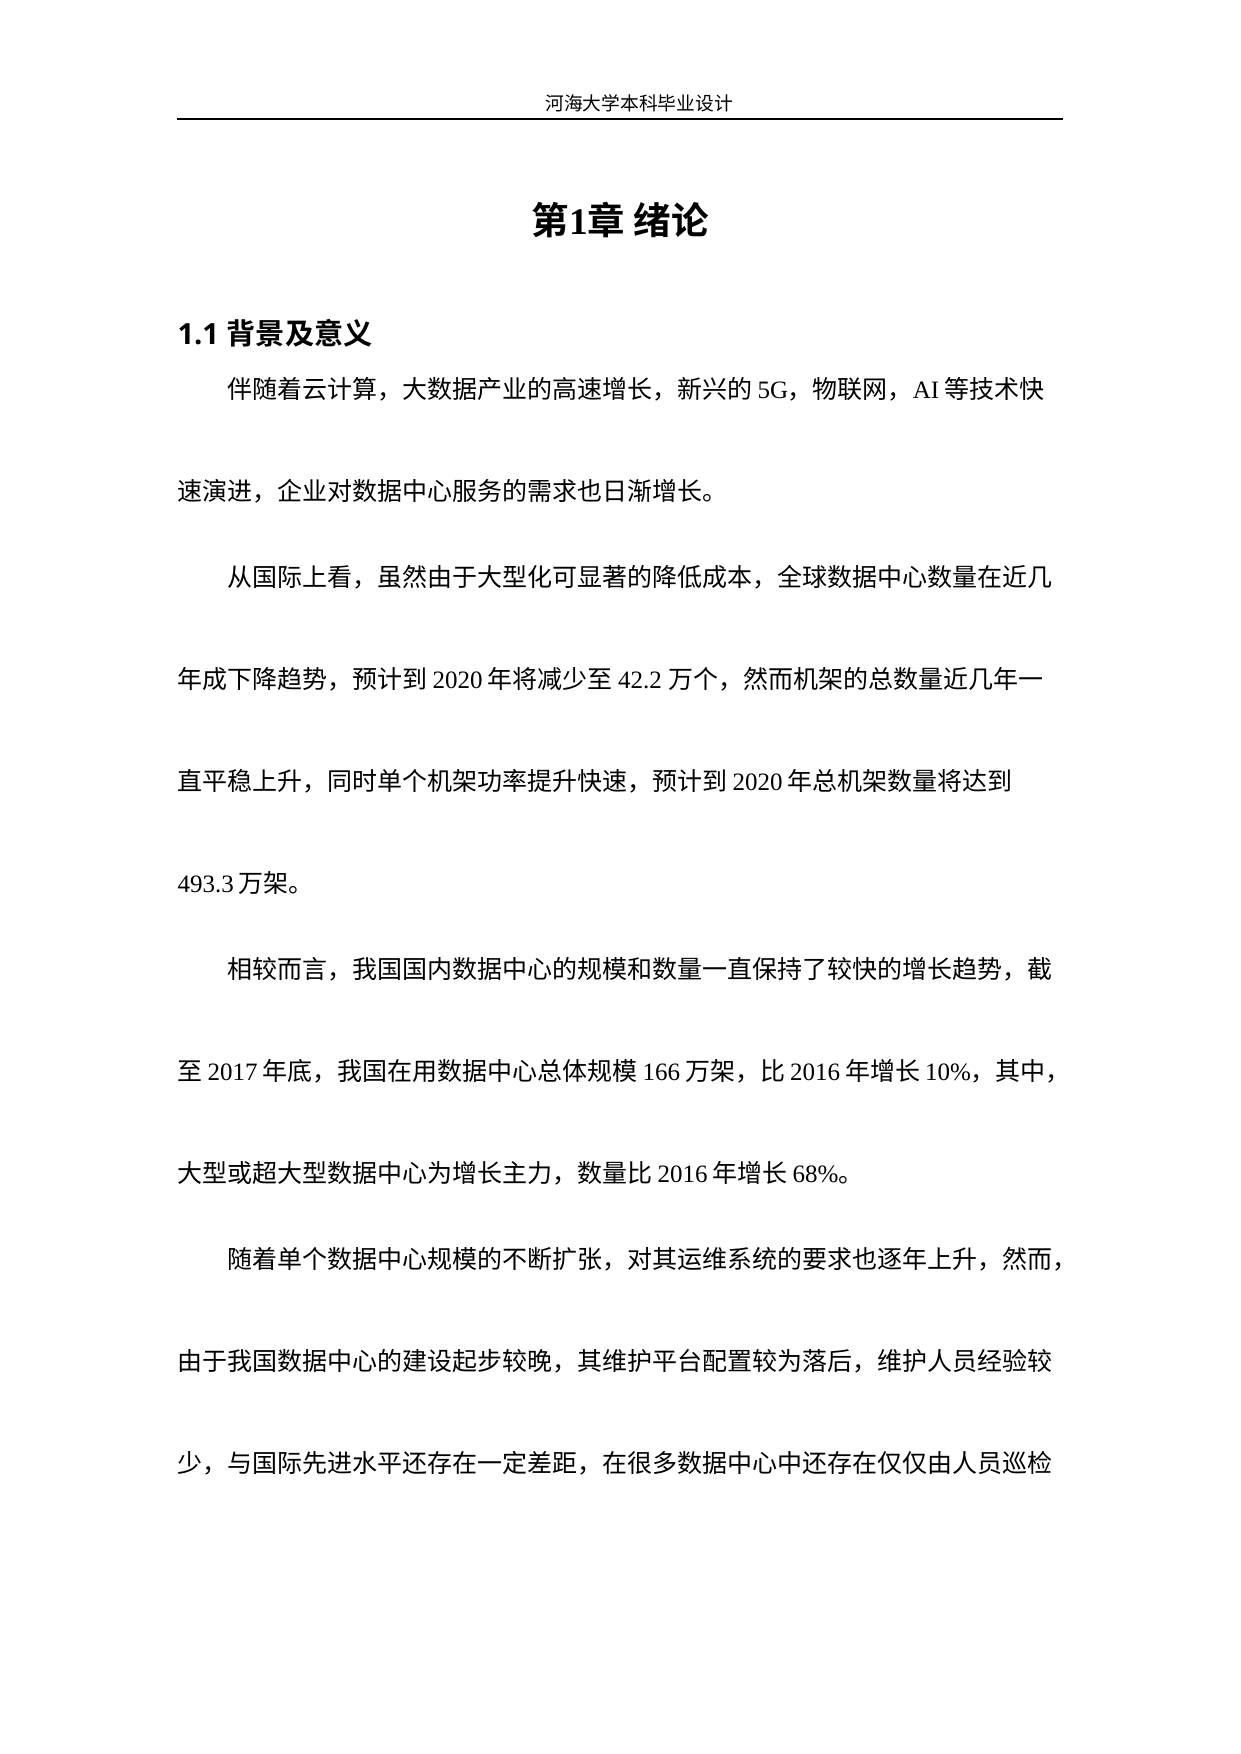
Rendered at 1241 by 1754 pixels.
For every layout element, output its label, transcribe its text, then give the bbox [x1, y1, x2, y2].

text 伴随着云计算，大数据产业的高速增长，新兴的5G，物联网，AI等技术快速演进，企业对数据中心服务的需求也日渐增长。 [177, 354, 1063, 524]
subtitle 背景及意义 [177, 306, 1063, 354]
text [177, 1223, 1063, 1495]
text 相较而言，我国国内数据中心的规模和数量一直保持了较快的增长趋势，截至2017年底，我国在用数据中心总体规模166万架，比2016年增长10%，其中，大型或超大型数据中心为增长主力，数量比2016年增长68%。 [177, 934, 1063, 1205]
text 从国际上看，虽然由于大型化可显著的降低成本，全球数据中心数量在近几年成下降趋势，预计到2020年将减少至 42.2 万个，然而机架的总数量近几年一直平稳上升，同时单个机架功率提升快速，预计到2020年总机架数量将达到493.3万架。 [177, 542, 1063, 916]
subtitle 绪论 [177, 191, 1063, 245]
